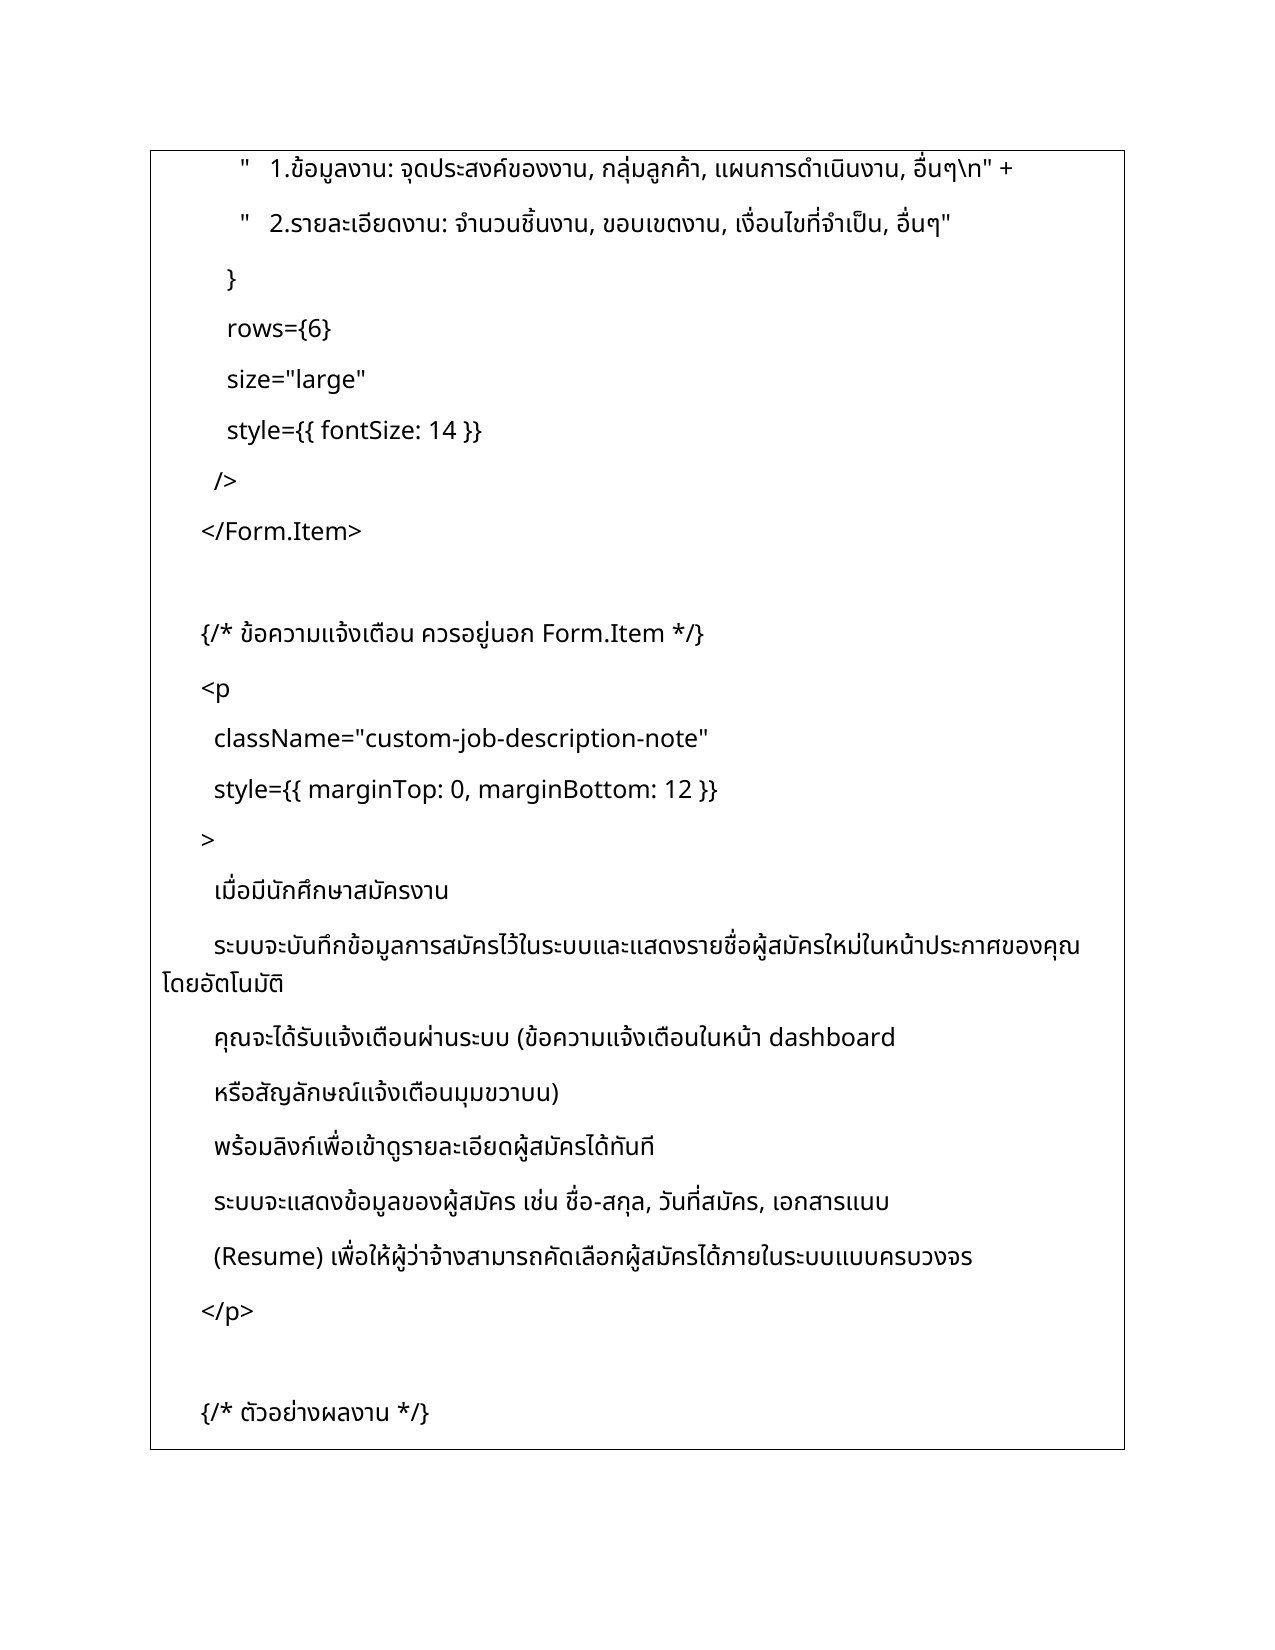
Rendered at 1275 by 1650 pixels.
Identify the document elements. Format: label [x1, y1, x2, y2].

table_header [151, 151, 1124, 1449]
